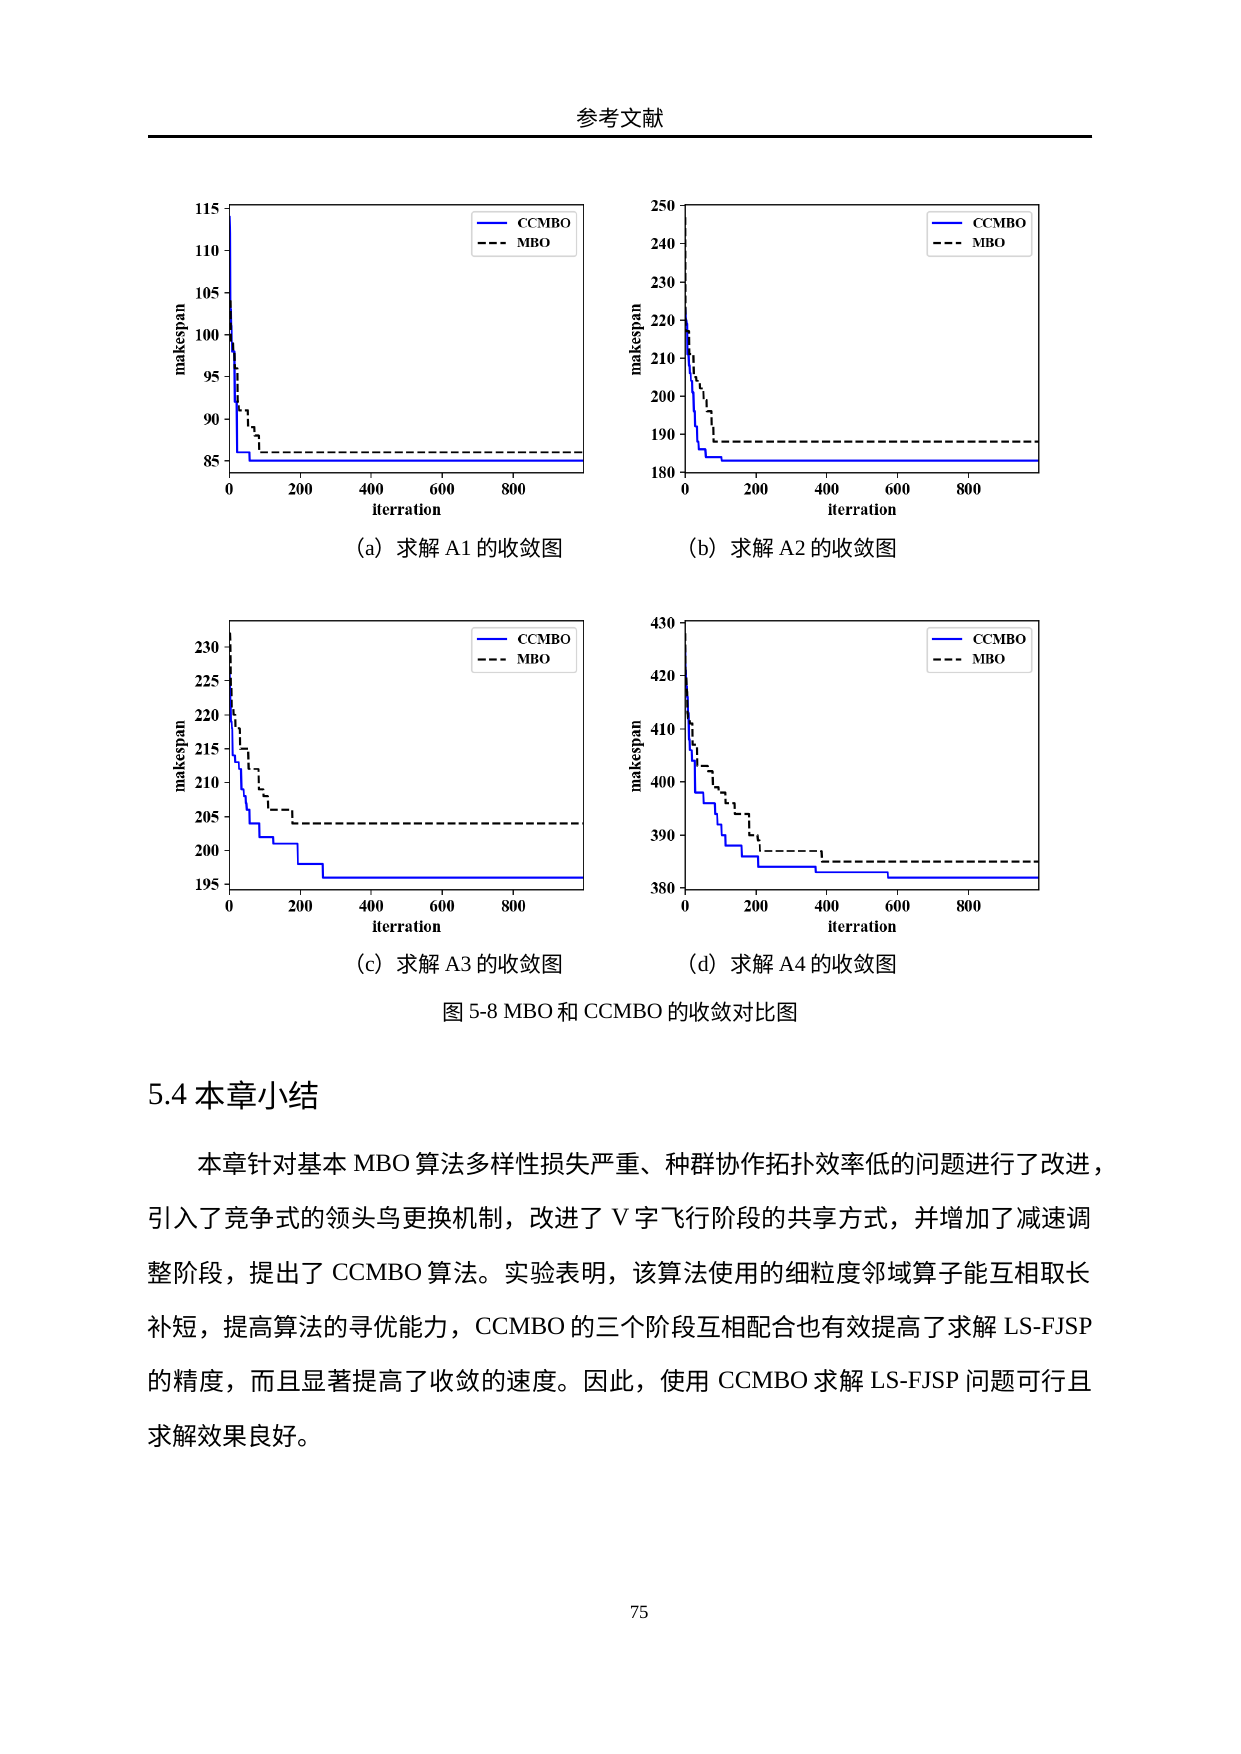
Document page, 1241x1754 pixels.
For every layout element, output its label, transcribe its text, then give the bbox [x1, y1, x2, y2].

text 图5-8 MBO和CCMBO的收敛对比图 [148, 995, 1092, 1027]
text （a）求解A1的收敛图 （b）求解A2的收敛图 [148, 531, 1092, 563]
picture [172, 578, 1084, 934]
text （c）求解A3的收敛图 （d）求解A4的收敛图 [148, 947, 1092, 979]
subtitle 5.4 本章小结 [148, 1059, 1092, 1127]
text 本章针对基本MBO算法多样性损失严重、种群协作拓扑效率低的问题进行了改进，引入了竞争式的领头鸟更换机制，改进了V字飞行阶段的共享方式，并增加了减速调整阶段，提出了CCMBO算法。实验表明，该算法使用的细粒度邻域算子能互相取长补短，提高算法的寻优能力，CCMBO的三个阶段互相配合也有效提高了求解LS-FJSP的精度，而且显著提高了收敛的速度。因此，使用CCMBO求解LS-FJSP问题可行且求解效果良好。 [148, 1144, 1092, 1452]
picture [172, 162, 1084, 517]
